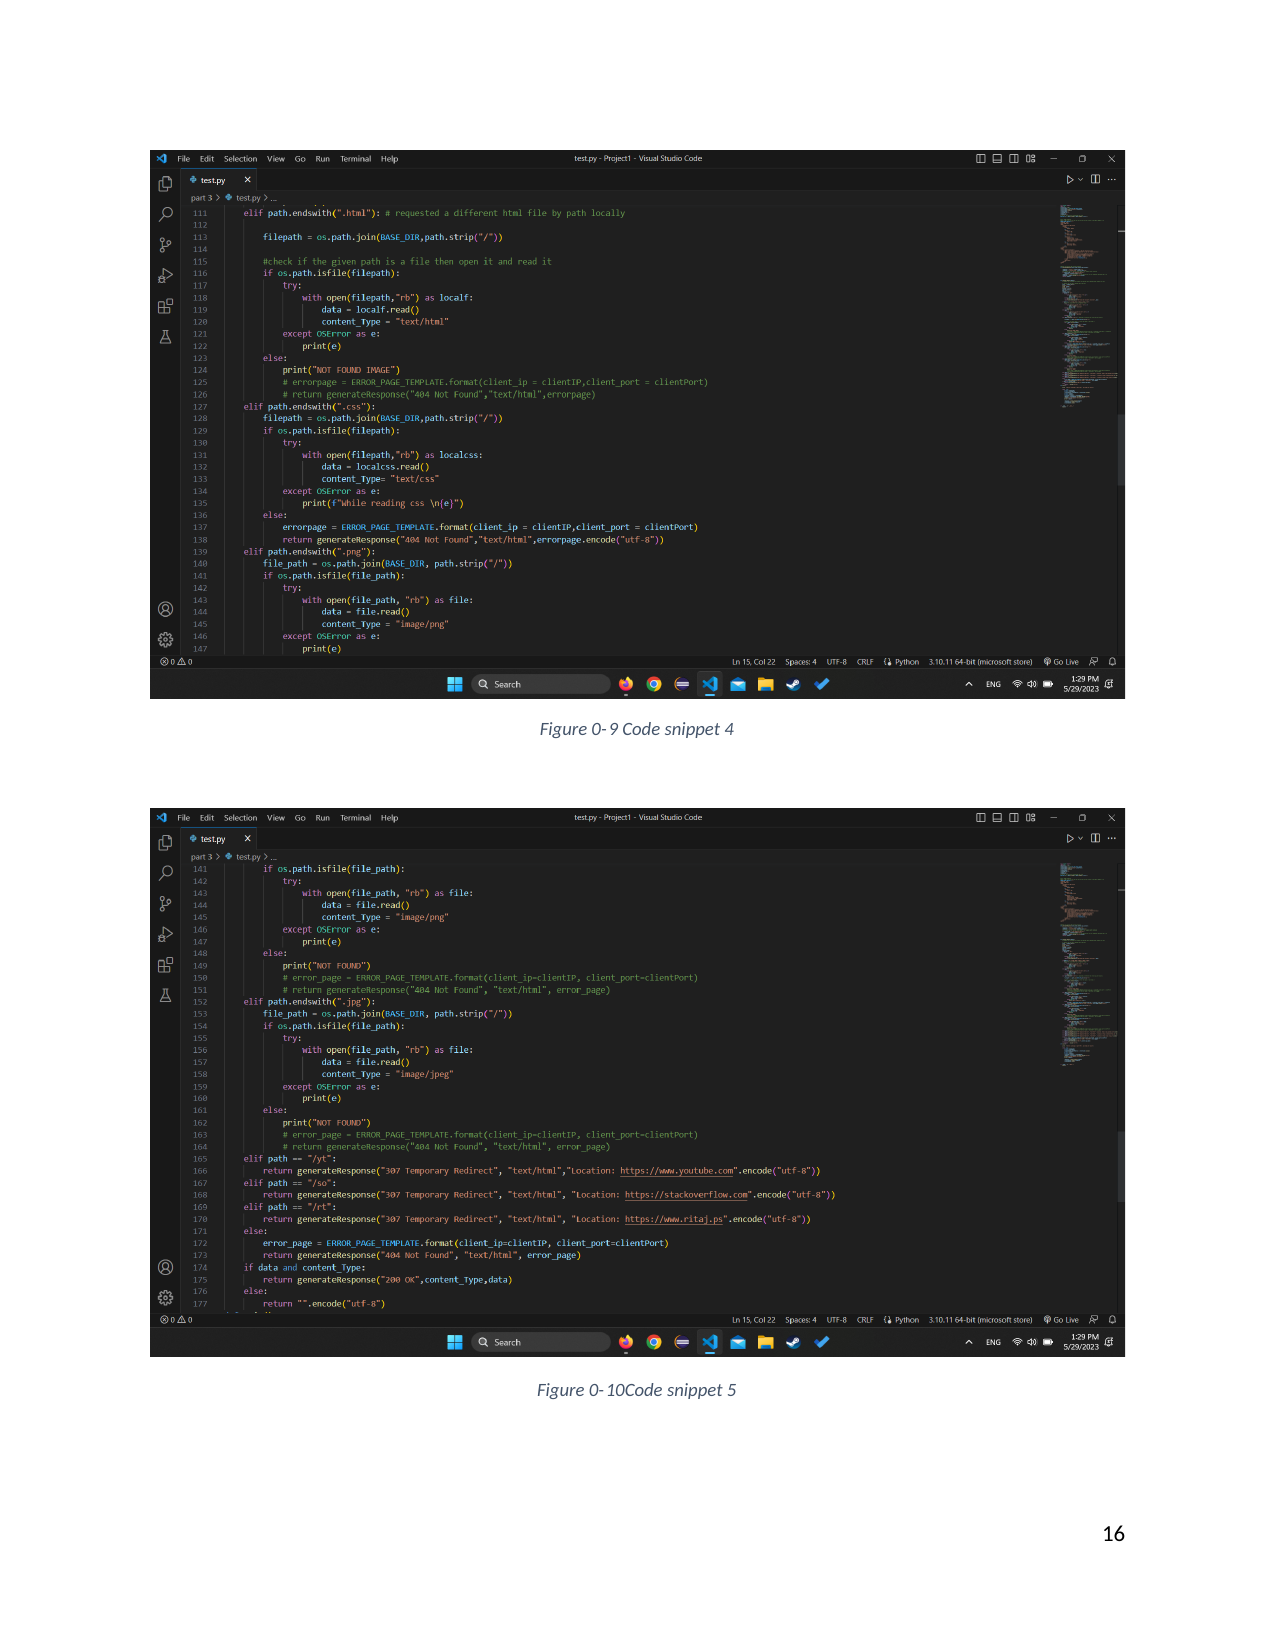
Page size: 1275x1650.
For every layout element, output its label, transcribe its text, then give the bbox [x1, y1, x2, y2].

picture [150, 150, 1125, 699]
picture [150, 808, 1125, 1357]
